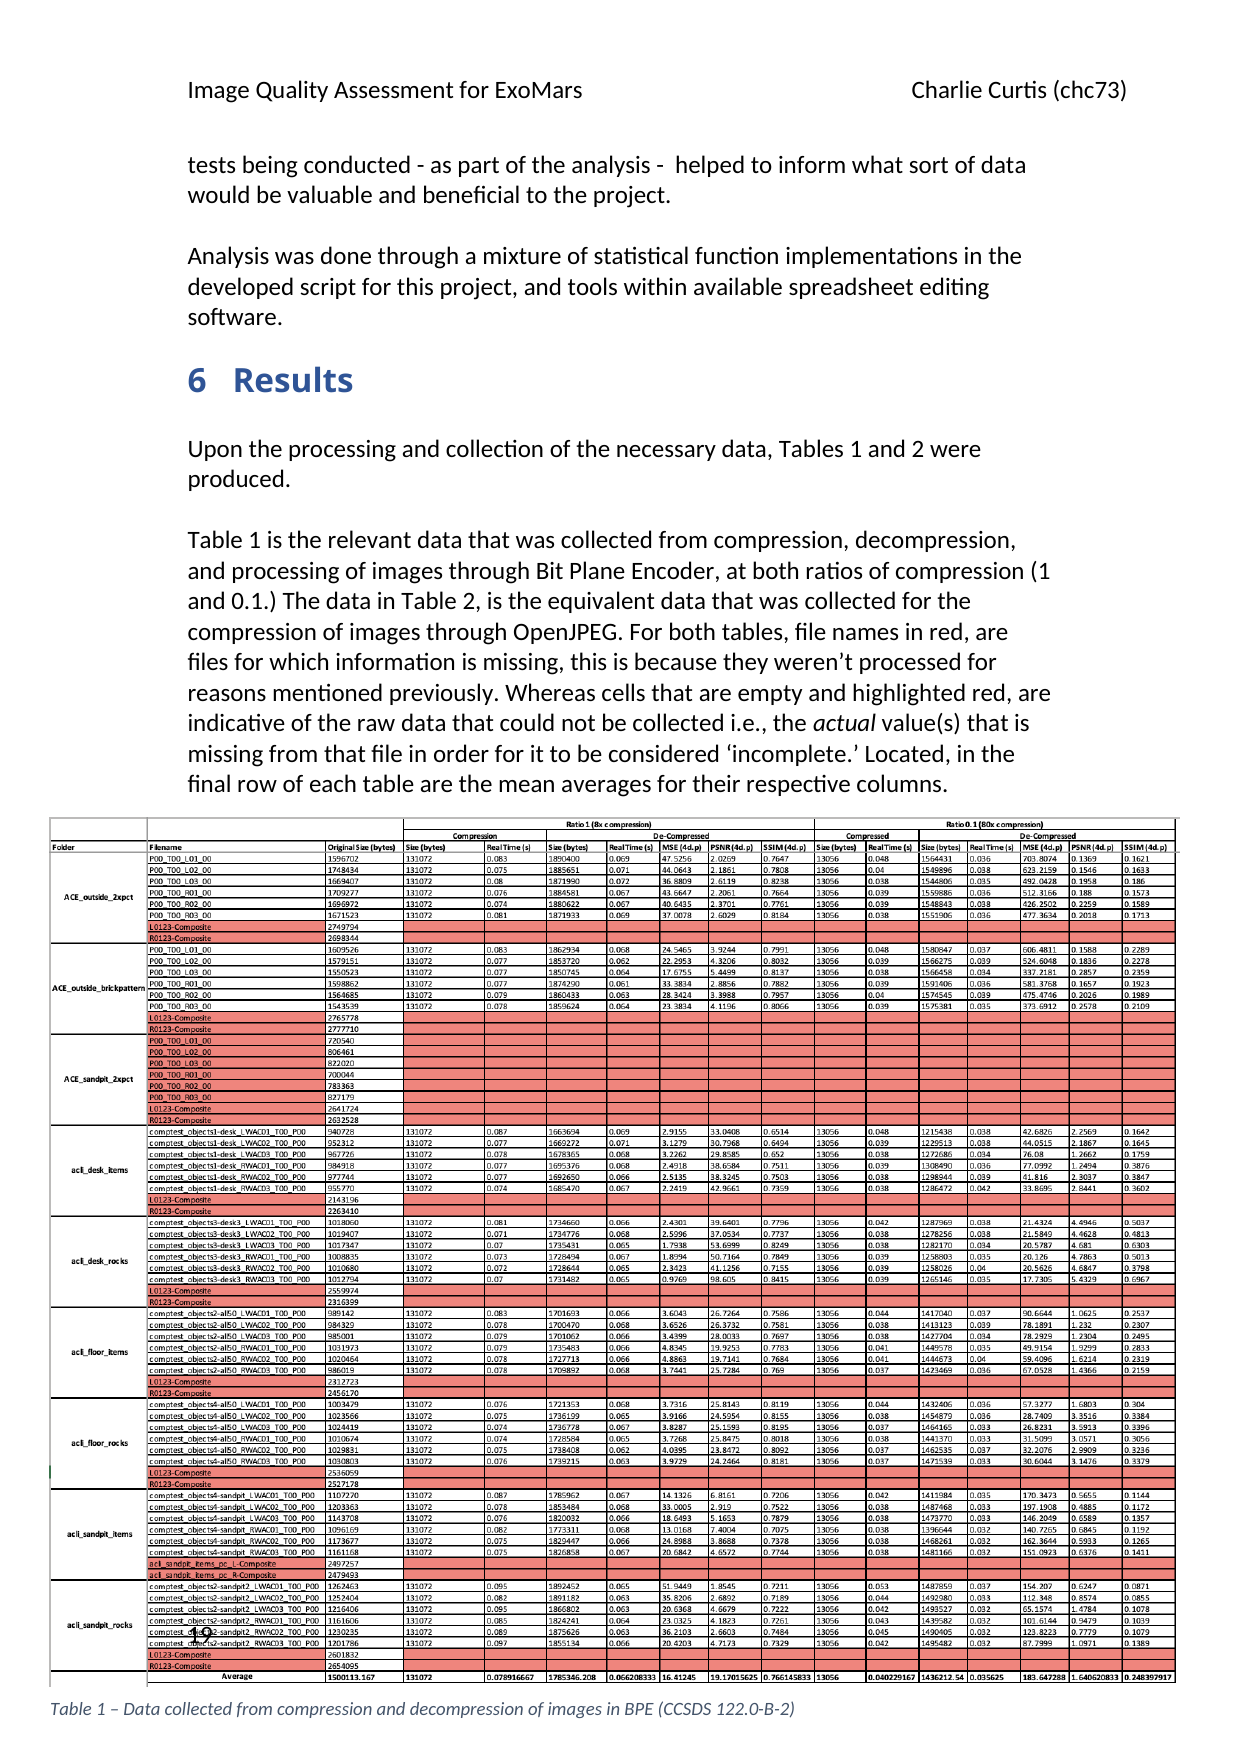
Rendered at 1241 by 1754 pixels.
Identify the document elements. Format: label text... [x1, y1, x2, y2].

text Table 1 is the relevant data that was collected from compression, decompression, and processing of images through Bit Plane Encoder, at both ratios of compression (1 and 0.1.) The data in Table 2, is the equivalent data that was collected for the compression of images through OpenJPEG. For both tables, file names in red, are files for which information is missing, this is because they weren’t processed for reasons mentioned previously. Whereas cells that are empty and highlighted red, are indicative of the raw data that could not be collected i.e., the actual value(s) that is missing from that file in order for it to be considered ‘incomplete.’ Located, in the final row of each table are the mean averages for their respective columns. [187, 524, 1053, 799]
picture [49, 817, 1180, 1687]
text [187, 149, 1053, 210]
text Analysis was done through a mixture of statistical function implementations in the developed script for this project, and tools within available spreadsheet editing software. [187, 240, 1053, 332]
text Upon the processing and collection of the necessary data, Tables 1 and 2 were produced. [187, 433, 1053, 494]
subtitle Results [187, 357, 1053, 402]
